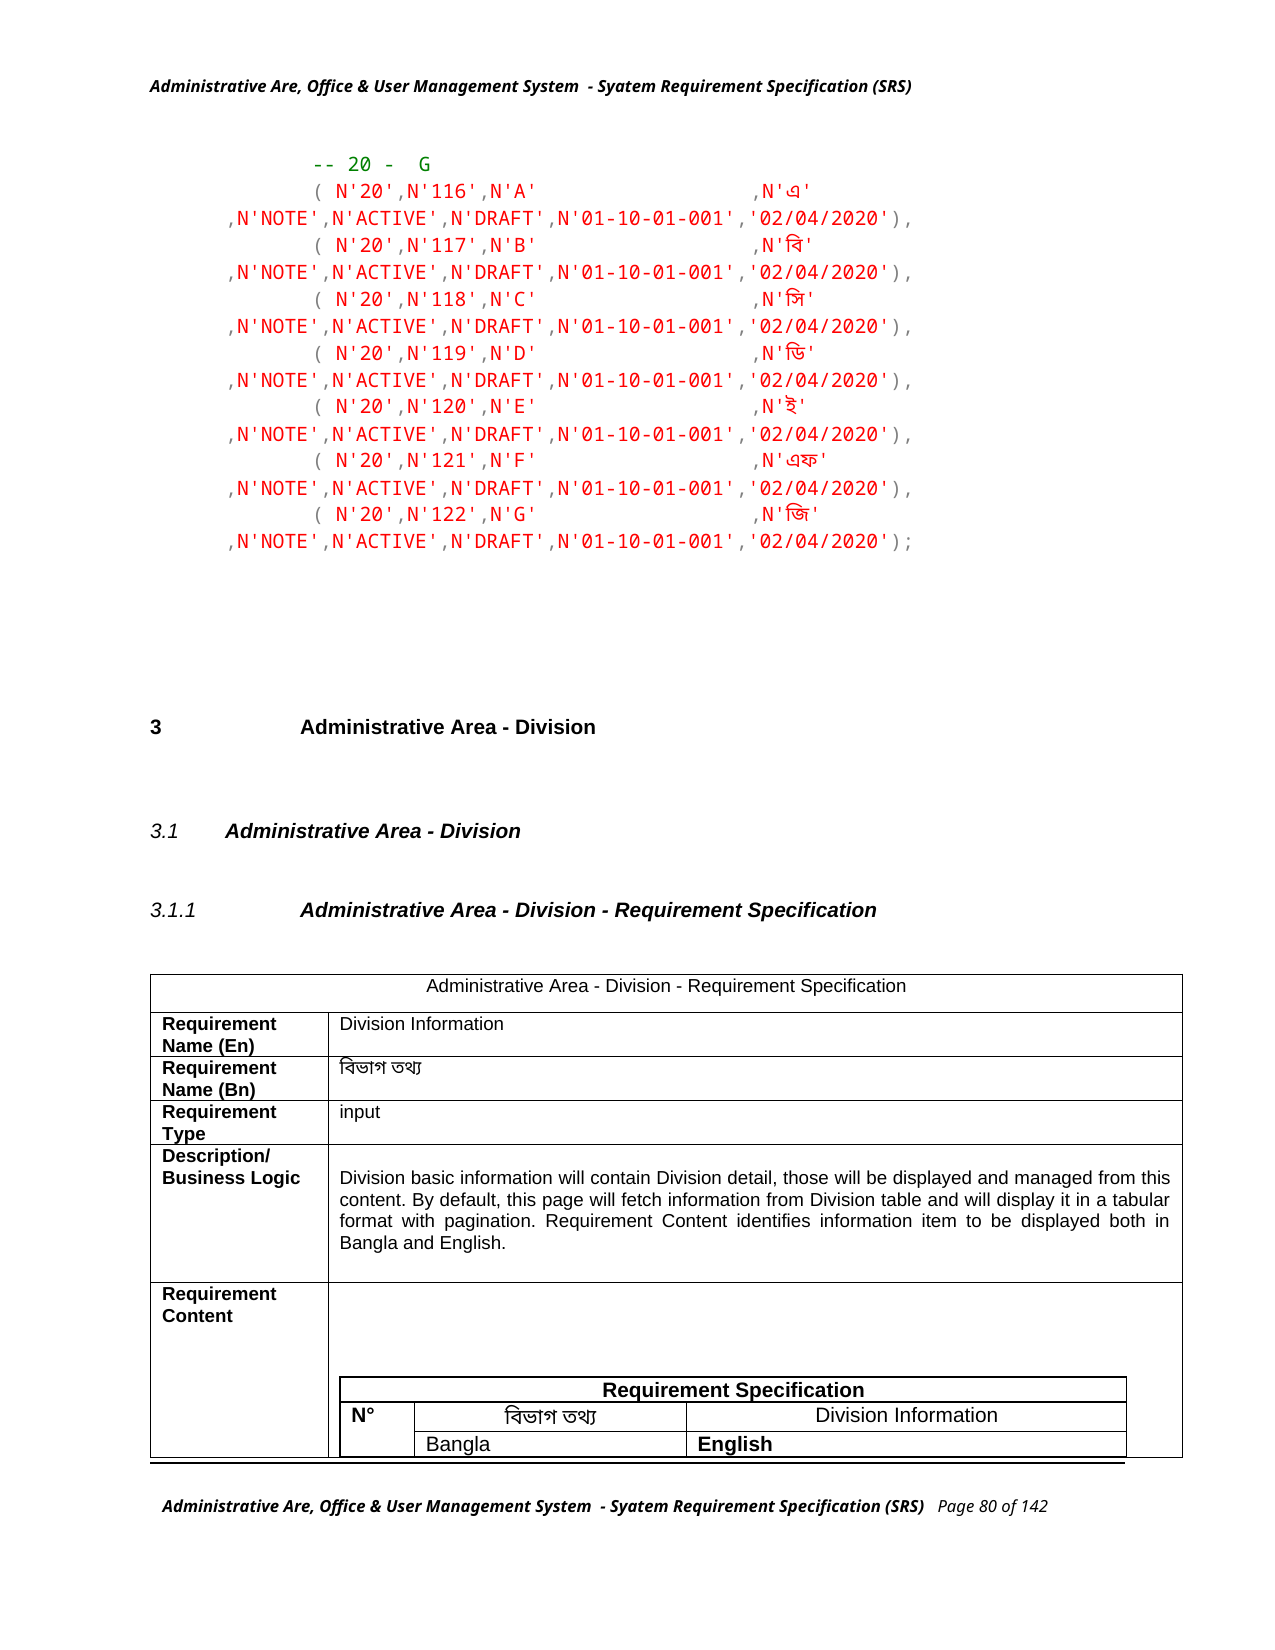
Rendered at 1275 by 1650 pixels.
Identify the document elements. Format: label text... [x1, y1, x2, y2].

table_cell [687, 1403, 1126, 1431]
text ( N'20',N'122',N'G' ,N'জি' ,N'NOTE',N'ACTIVE',N'DRAFT',N'01-10-01-001','02/04/2020'); [150, 501, 1125, 555]
text ( N'20',N'119',N'D' ,N'ডি' ,N'NOTE',N'ACTIVE',N'DRAFT',N'01-10-01-001','02/04/2020'), [150, 339, 1125, 393]
text ( N'20',N'120',N'E' ,N'ই' ,N'NOTE',N'ACTIVE',N'DRAFT',N'01-10-01-001','02/04/2020'), [150, 393, 1125, 447]
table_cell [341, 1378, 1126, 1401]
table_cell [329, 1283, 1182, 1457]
subtitle Administrative Area - Division [150, 818, 1125, 842]
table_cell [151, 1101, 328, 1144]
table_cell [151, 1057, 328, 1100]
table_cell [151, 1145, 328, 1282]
text ( N'20',N'121',N'F' ,N'এফ' ,N'NOTE',N'ACTIVE',N'DRAFT',N'01-10-01-001','02/04/2020'), [150, 447, 1125, 501]
text -- 20 - G [150, 150, 1125, 177]
text ( N'20',N'116',N'A' ,N'এ' ,N'NOTE',N'ACTIVE',N'DRAFT',N'01-10-01-001','02/04/2020'), [150, 177, 1125, 231]
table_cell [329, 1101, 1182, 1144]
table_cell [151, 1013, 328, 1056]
subtitle Administrative Area - Division [150, 714, 1125, 738]
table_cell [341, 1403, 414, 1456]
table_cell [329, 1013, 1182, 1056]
text ( N'20',N'118',N'C' ,N'সি' ,N'NOTE',N'ACTIVE',N'DRAFT',N'01-10-01-001','02/04/2020'), [150, 285, 1125, 339]
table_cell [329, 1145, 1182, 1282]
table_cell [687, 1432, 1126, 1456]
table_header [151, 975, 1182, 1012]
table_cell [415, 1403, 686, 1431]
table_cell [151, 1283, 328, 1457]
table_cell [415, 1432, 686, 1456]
text ( N'20',N'117',N'B' ,N'বি' ,N'NOTE',N'ACTIVE',N'DRAFT',N'01-10-01-001','02/04/2020'), [150, 231, 1125, 285]
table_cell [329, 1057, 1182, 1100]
subtitle Administrative Area - Division - Requirement Specification [150, 898, 1125, 922]
